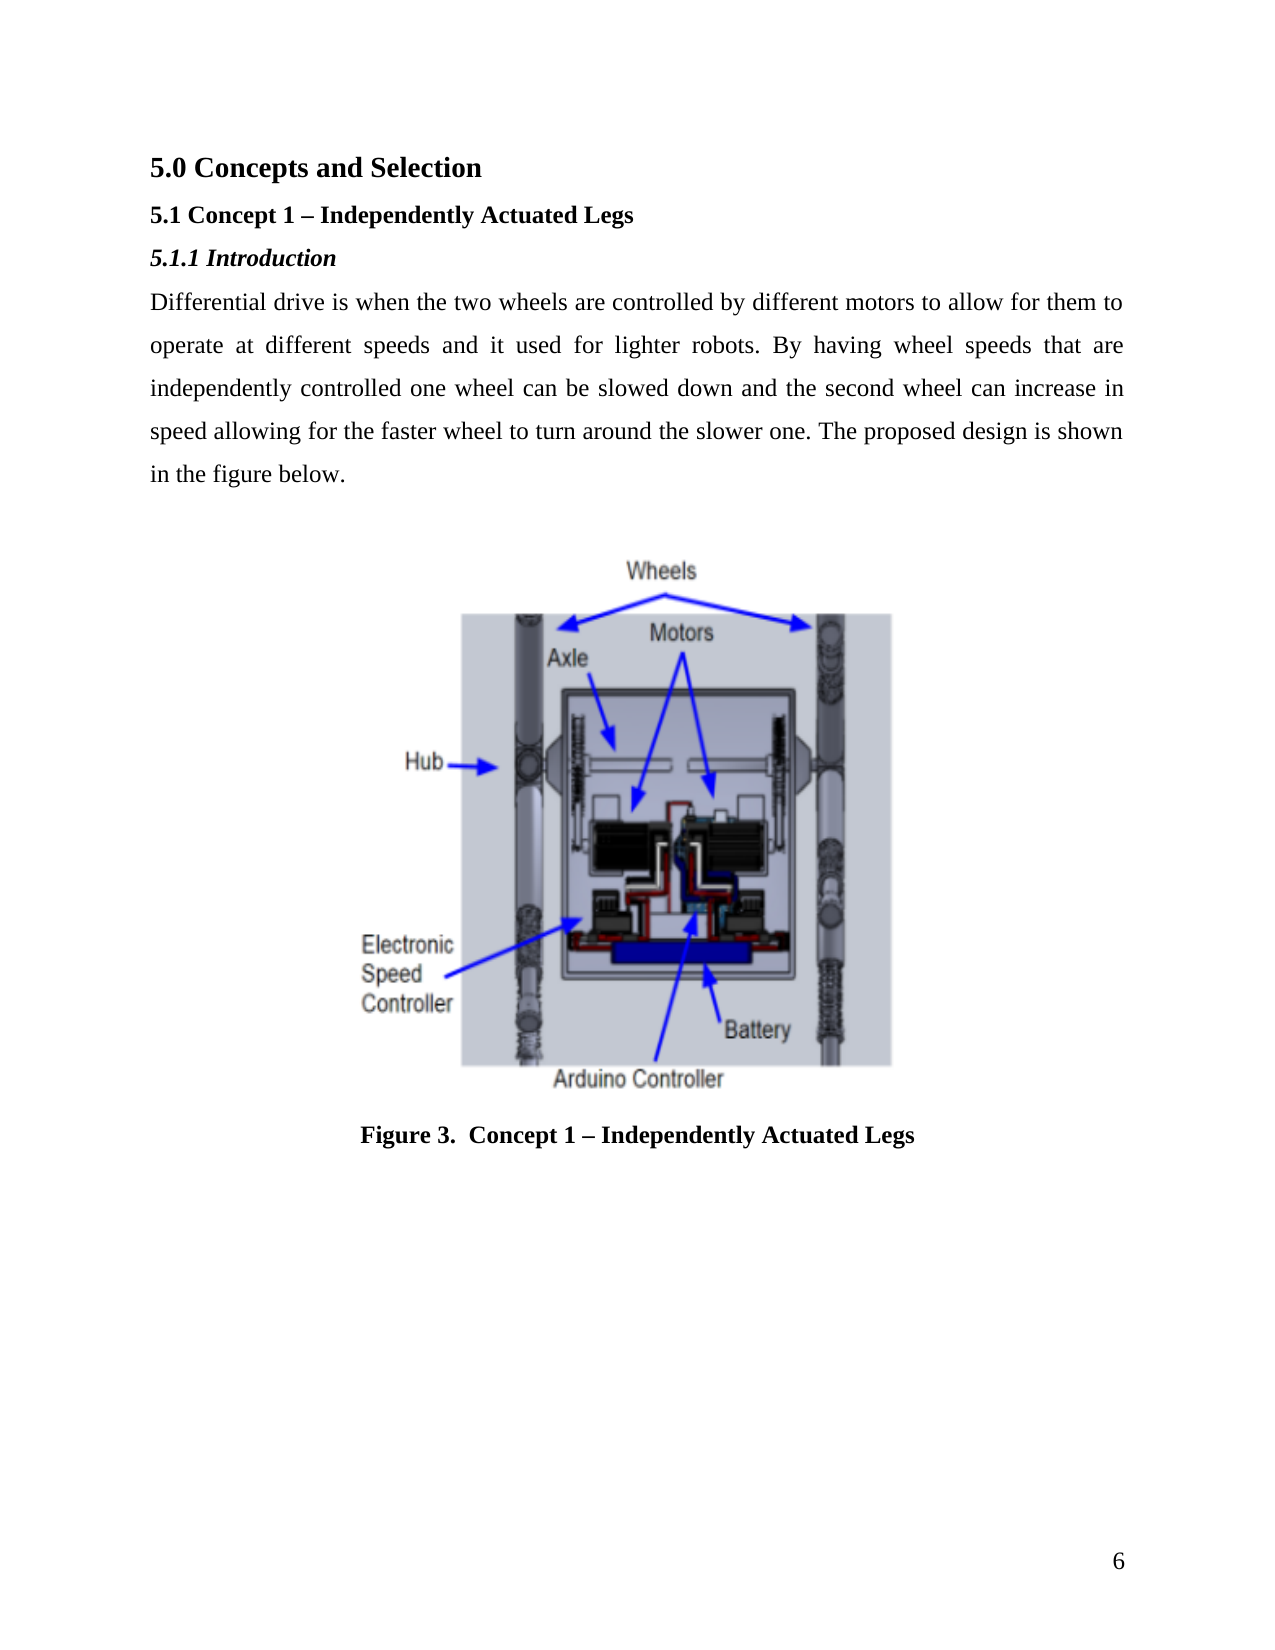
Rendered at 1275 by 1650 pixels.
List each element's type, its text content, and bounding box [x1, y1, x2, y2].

subtitle 5.1 Concept 1 – Independently Actuated Legs [150, 200, 1125, 229]
subtitle 5.0 Concepts and Selection [150, 150, 1125, 183]
subtitle 5.1.1 Introduction [150, 243, 1125, 272]
picture [347, 545, 928, 1106]
text Differential drive is when the two wheels are controlled by different motors to allow for them to operate at different speeds and it used for lighter robots. By having wheel speeds that are independently controlled one wheel can be slowed down and the second wheel can increase in speed allowing for the faster wheel to turn around the slower one. The proposed design is shown in the figure below. [150, 287, 1125, 488]
subtitle Figure 3. Concept 1 – Independently Actuated Legs [150, 1120, 1125, 1149]
